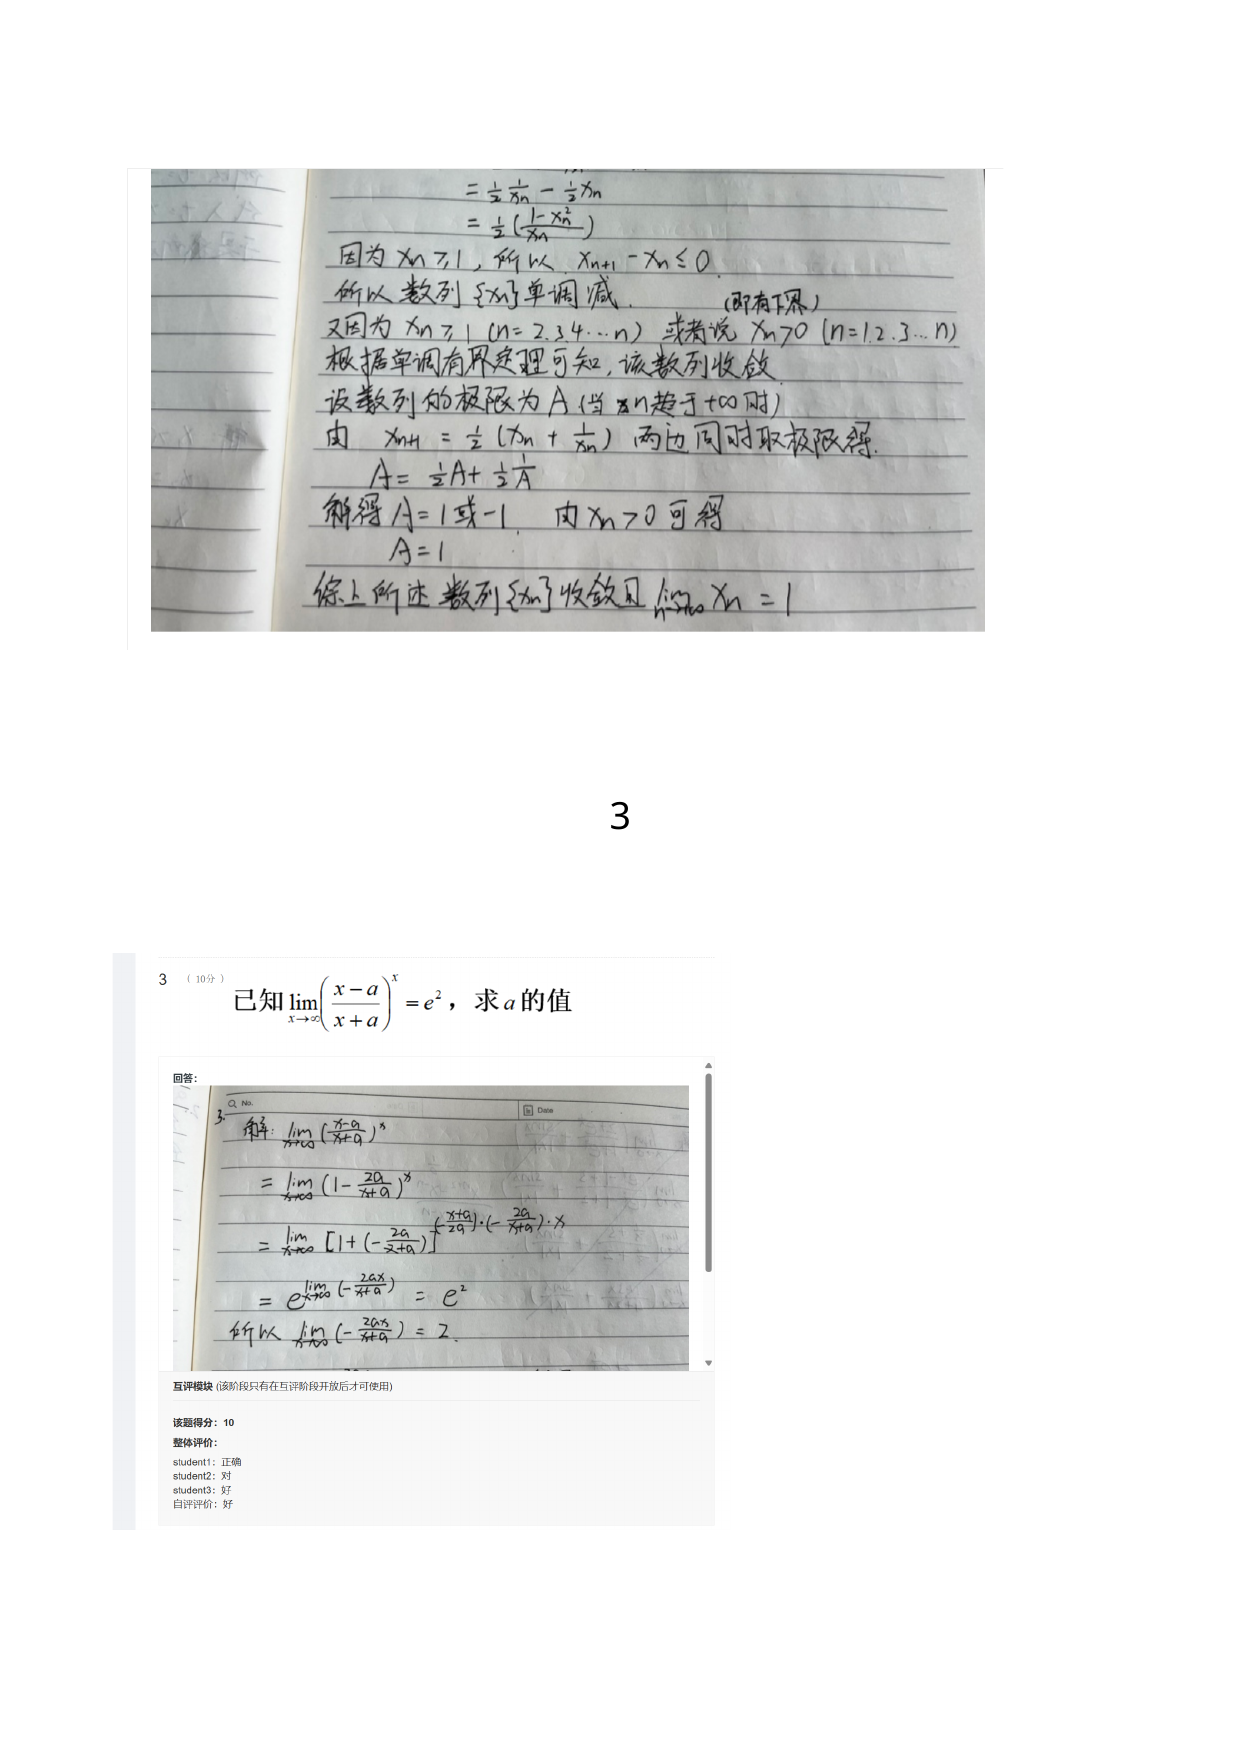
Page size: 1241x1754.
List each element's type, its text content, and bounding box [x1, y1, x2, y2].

subtitle 3 [112, 782, 1128, 847]
picture [112, 162, 1004, 650]
picture [112, 953, 731, 1530]
